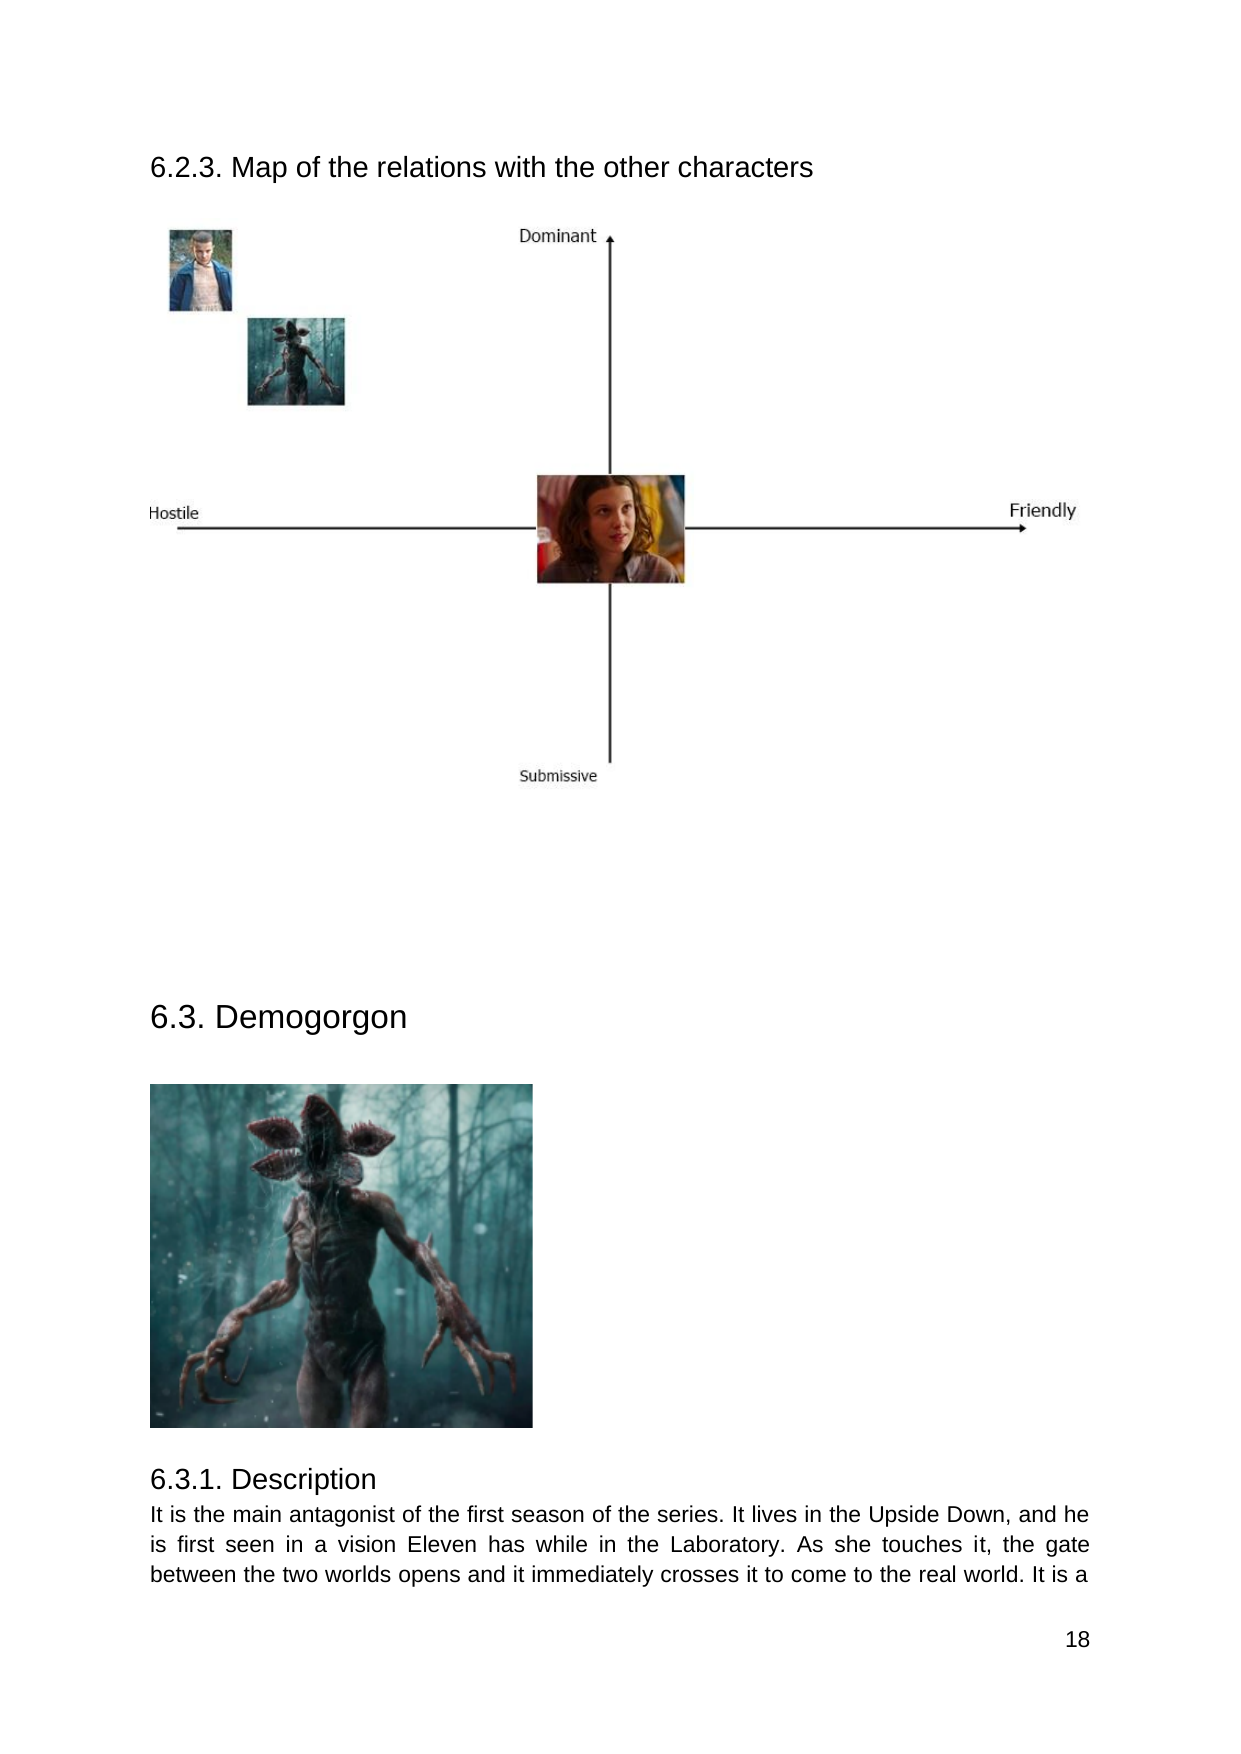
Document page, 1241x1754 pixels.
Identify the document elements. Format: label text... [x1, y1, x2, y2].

subtitle 6.3. Demogorgon [150, 997, 1090, 1036]
text 6.3.1. Description [150, 1462, 1090, 1496]
text 6.2.3. Map of the relations with the other characters [150, 150, 1090, 183]
picture [150, 1084, 533, 1428]
picture [150, 218, 1091, 821]
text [150, 1501, 1090, 1587]
